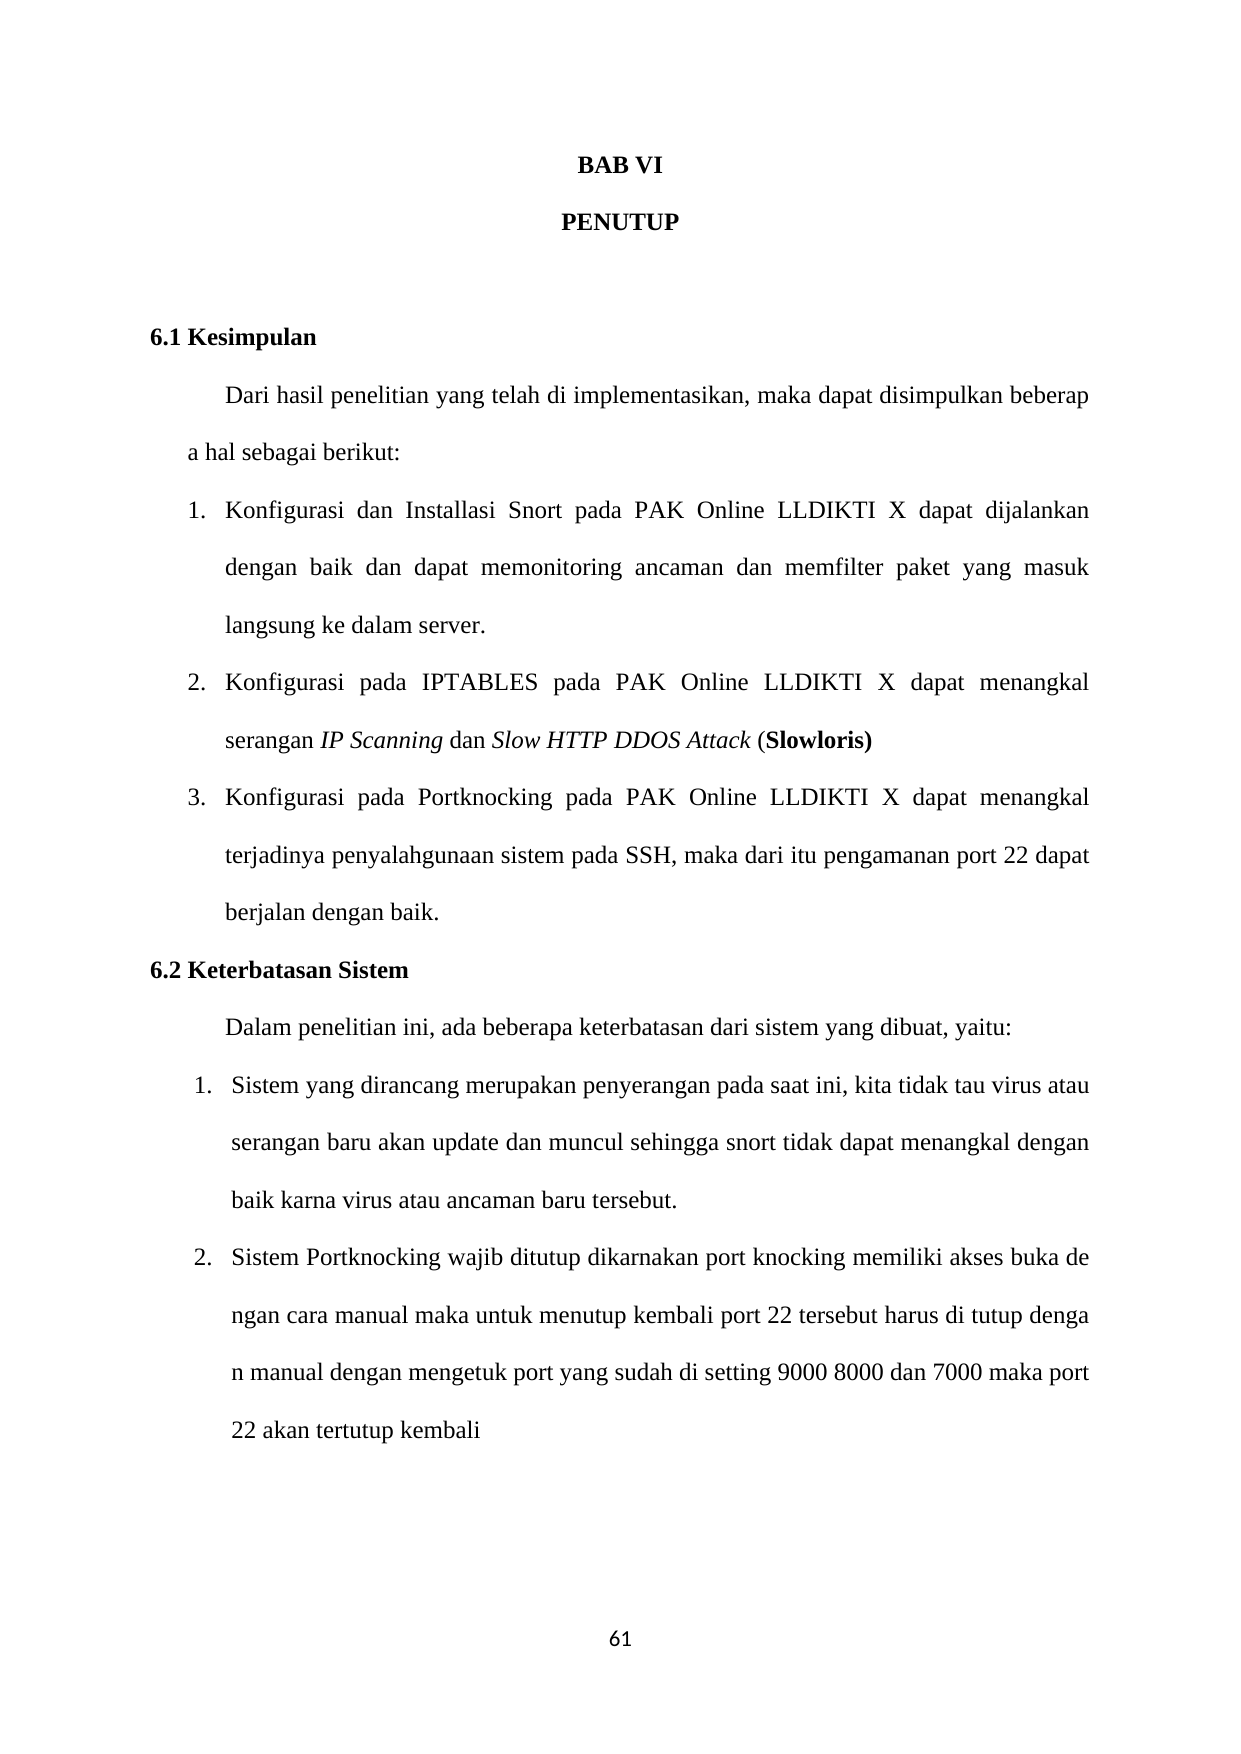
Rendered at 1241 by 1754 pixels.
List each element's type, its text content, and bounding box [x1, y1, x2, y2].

text 6.2 Keterbatasan Sistem [150, 955, 1090, 984]
list Sistem Portknocking wajib ditutup dikarnakan port knocking memiliki akses buka dengan cara manual maka untuk menutup kembali port 22 tersebut harus di tutup dengan manual dengan mengetuk port yang sudah di setting 9000 8000 dan 7000 maka port 22 akan tertutup kembali [194, 1242, 1090, 1444]
list Konfigurasi pada Portknocking pada PAK Online LLDIKTI X dapat menangkal terjadinya penyalahgunaan sistem pada SSH, maka dari itu pengamanan port 22 dapat berjalan dengan baik. [187, 782, 1090, 926]
text Dalam penelitian ini, ada beberapa keterbatasan dari sistem yang dibuat, yaitu: [150, 1012, 1090, 1041]
text BAB VI [150, 150, 1090, 179]
text PENUTUP [150, 207, 1090, 236]
list Konfigurasi pada IPTABLES pada PAK Online LLDIKTI X dapat menangkal serangan IP Scanning dan Slow HTTP DDOS Attack (Slowloris) [187, 667, 1090, 754]
text Dari hasil penelitian yang telah di implementasikan, maka dapat disimpulkan beberapa hal sebagai berikut: [187, 380, 1090, 466]
list Sistem yang dirancang merupakan penyerangan pada saat ini, kita tidak tau virus atau serangan baru akan update dan muncul sehingga snort tidak dapat menangkal dengan baik karna virus atau ancaman baru tersebut. [194, 1070, 1090, 1214]
list Konfigurasi dan Installasi Snort pada PAK Online LLDIKTI X dapat dijalankan dengan baik dan dapat memonitoring ancaman dan memfilter paket yang masuk langsung ke dalam server. [187, 495, 1090, 639]
text 6.1 Kesimpulan [150, 322, 1090, 351]
